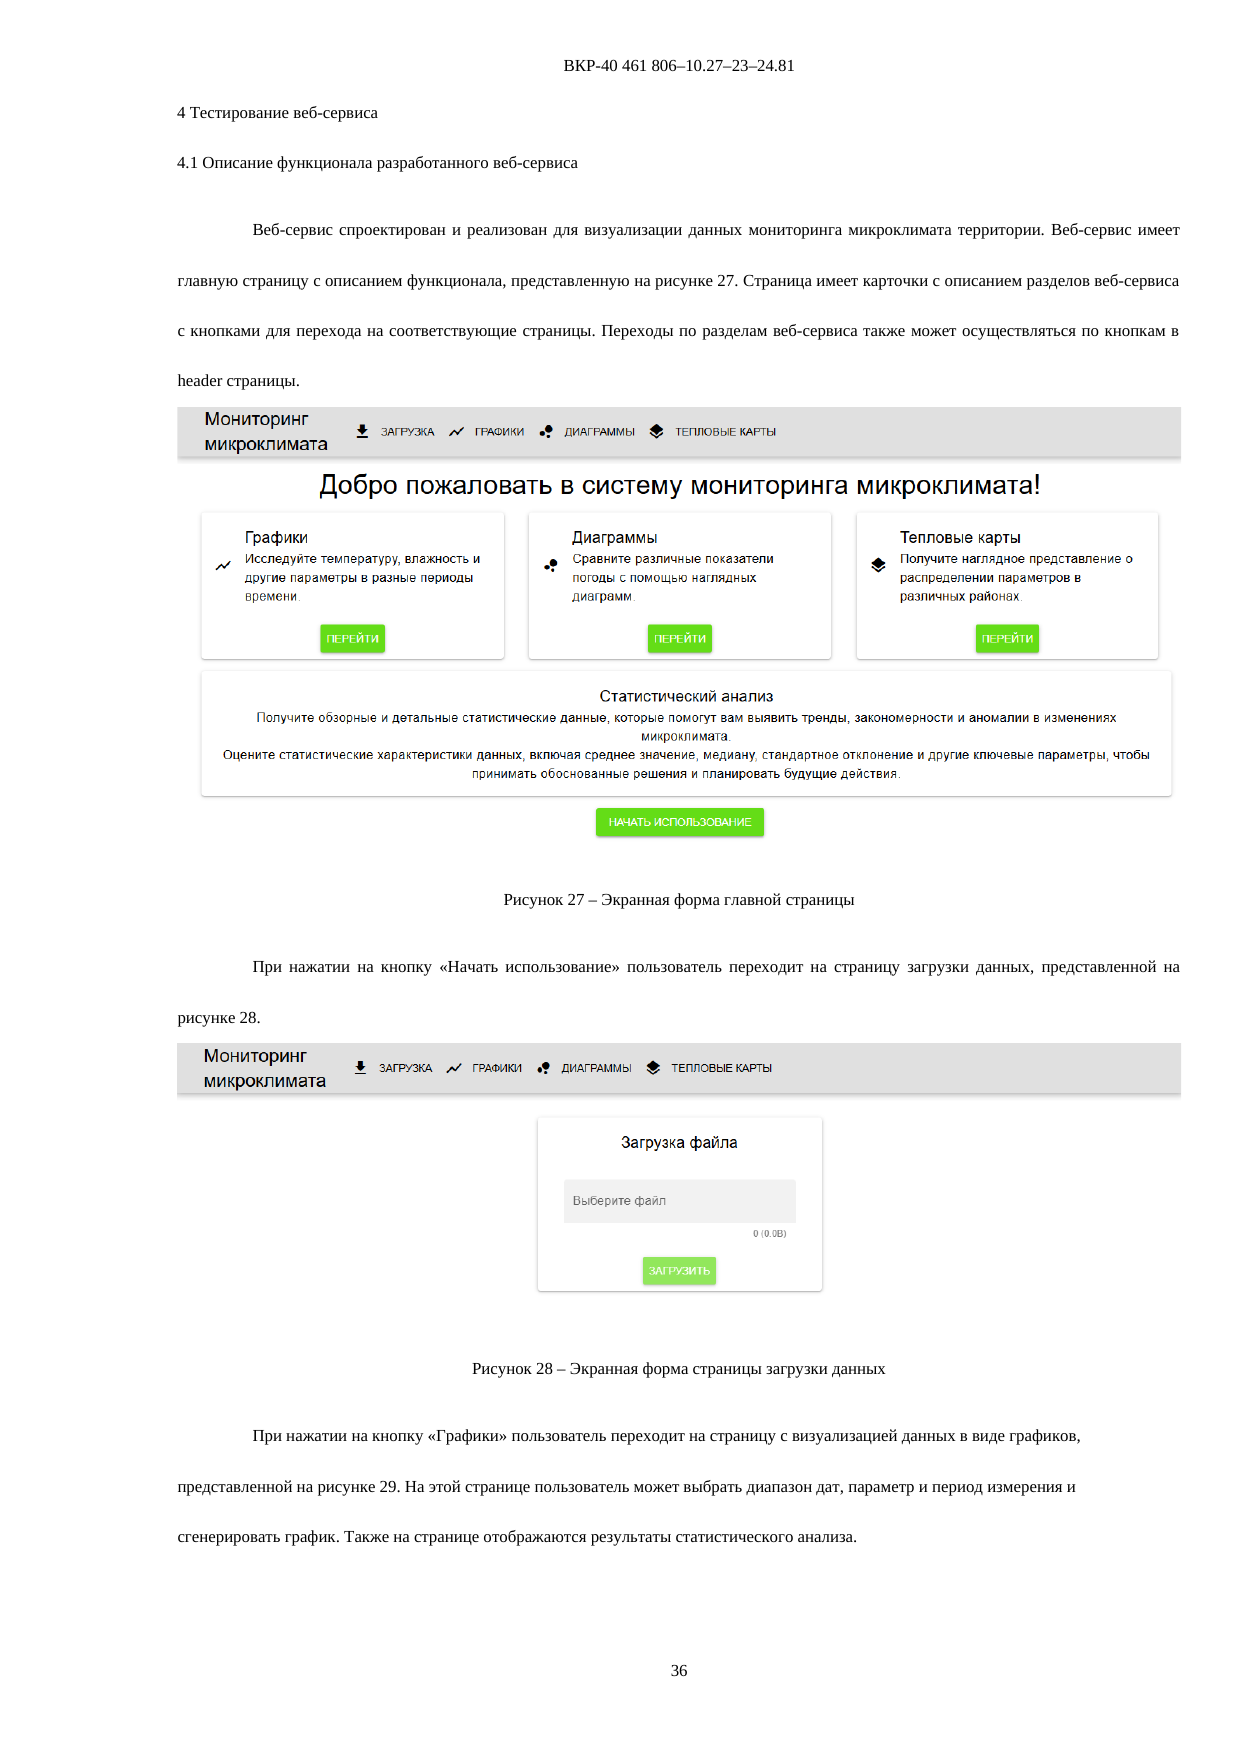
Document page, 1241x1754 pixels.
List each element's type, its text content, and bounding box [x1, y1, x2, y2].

text 4.1 Описание функционала разработанного веб-сервиса [177, 139, 1181, 172]
picture [177, 1043, 1182, 1328]
text При нажатии на кнопку «Графики» пользователь переходит на страницу с визуализацией данных в виде графиков, представленной на рисунке 29. На этой странице пользователь может выбрать диапазон дат, параметр и период измерения и сгенерировать график. Также на странице отображаются результаты статистического анализа. [177, 1412, 1181, 1546]
text При нажатии на кнопку «Начать использование» пользователь переходит на страницу загрузки данных, представленной на рисунке 28. [177, 943, 1181, 1027]
text Веб-сервис спроектирован и реализован для визуализации данных мониторинга микроклимата территории. Веб-сервис имеет главную страницу с описанием функционала, представленную на рисунке 27. Страница имеет карточки с описанием разделов веб-сервиса с кнопками для перехода на соответствующие страницы. Переходы по разделам веб-сервиса также может осуществляться по кнопкам в header страницы. [177, 206, 1181, 391]
picture [177, 407, 1182, 860]
text Рисунок 28 – Экранная форма страницы загрузки данных [177, 1345, 1181, 1378]
text 4 Тестирование веб-сервиса [177, 89, 1181, 122]
text Рисунок 27 – Экранная форма главной страницы [177, 876, 1181, 909]
